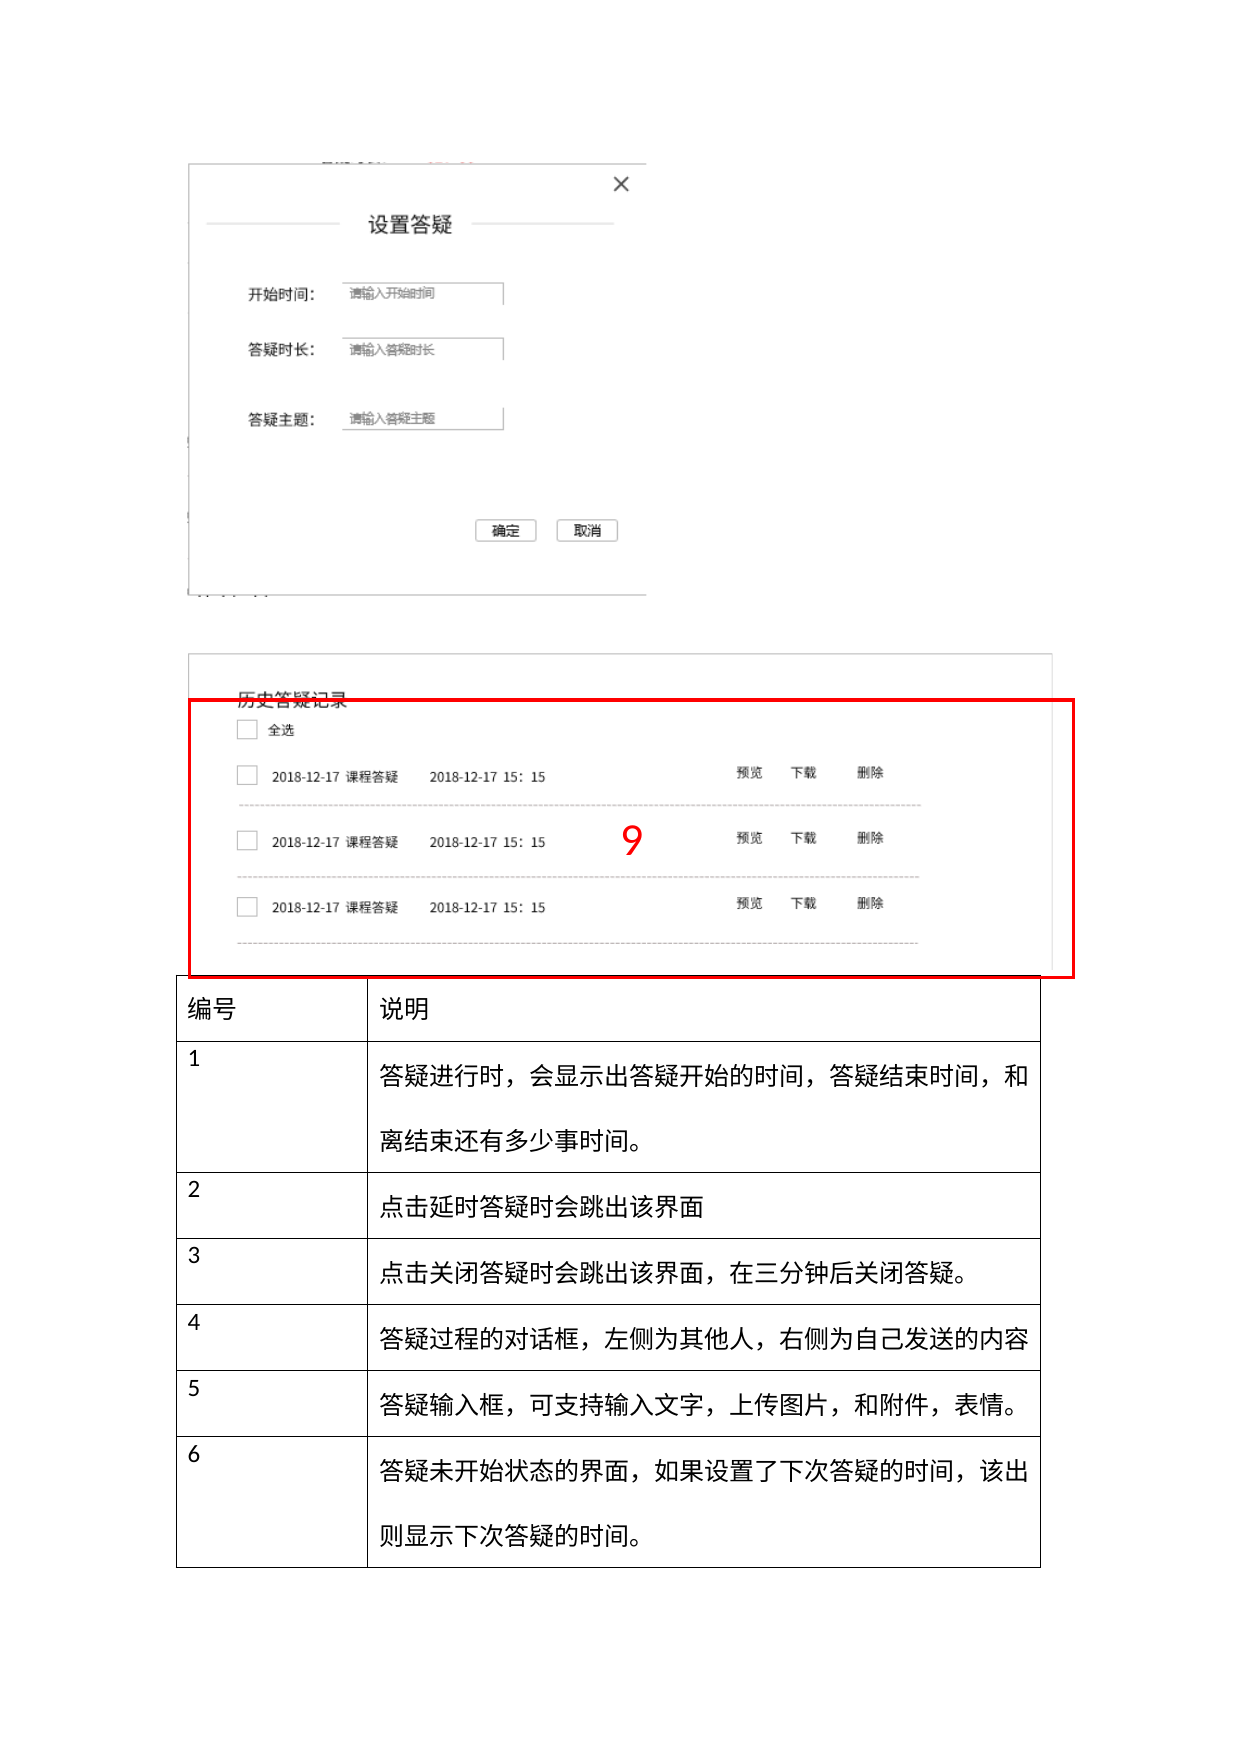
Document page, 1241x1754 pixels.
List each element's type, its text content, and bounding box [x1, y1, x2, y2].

table_cell 点击延时答疑时会跳出该界面 [368, 1173, 1040, 1238]
table_cell 点击关闭答疑时会跳出该界面，在三分钟后关闭答疑。 [368, 1239, 1040, 1304]
table_cell 6 [177, 1437, 367, 1567]
table_cell 1 [177, 1042, 367, 1172]
picture [187, 162, 647, 597]
table_cell 4 [177, 1305, 367, 1370]
table_cell 答疑未开始状态的界面，如果设置了下次答疑的时间，该出则显示下次答疑的时间。 [368, 1437, 1040, 1567]
table_header 说明 [368, 979, 1040, 1041]
table_cell 3 [177, 1239, 367, 1304]
picture [191, 702, 1053, 970]
table_cell 答疑进行时，会显示出答疑开始的时间，答疑结束时间，和离结束还有多少事时间。 [368, 1042, 1040, 1172]
table_cell 答疑输入框，可支持输入文字，上传图片，和附件，表情。 [368, 1371, 1040, 1436]
table_header 编号 [177, 976, 367, 1041]
table_cell 答疑过程的对话框，左侧为其他人，右侧为自己发送的内容 [368, 1305, 1040, 1370]
table_cell 5 [177, 1371, 367, 1436]
picture [187, 649, 1053, 970]
table_cell 2 [177, 1173, 367, 1238]
